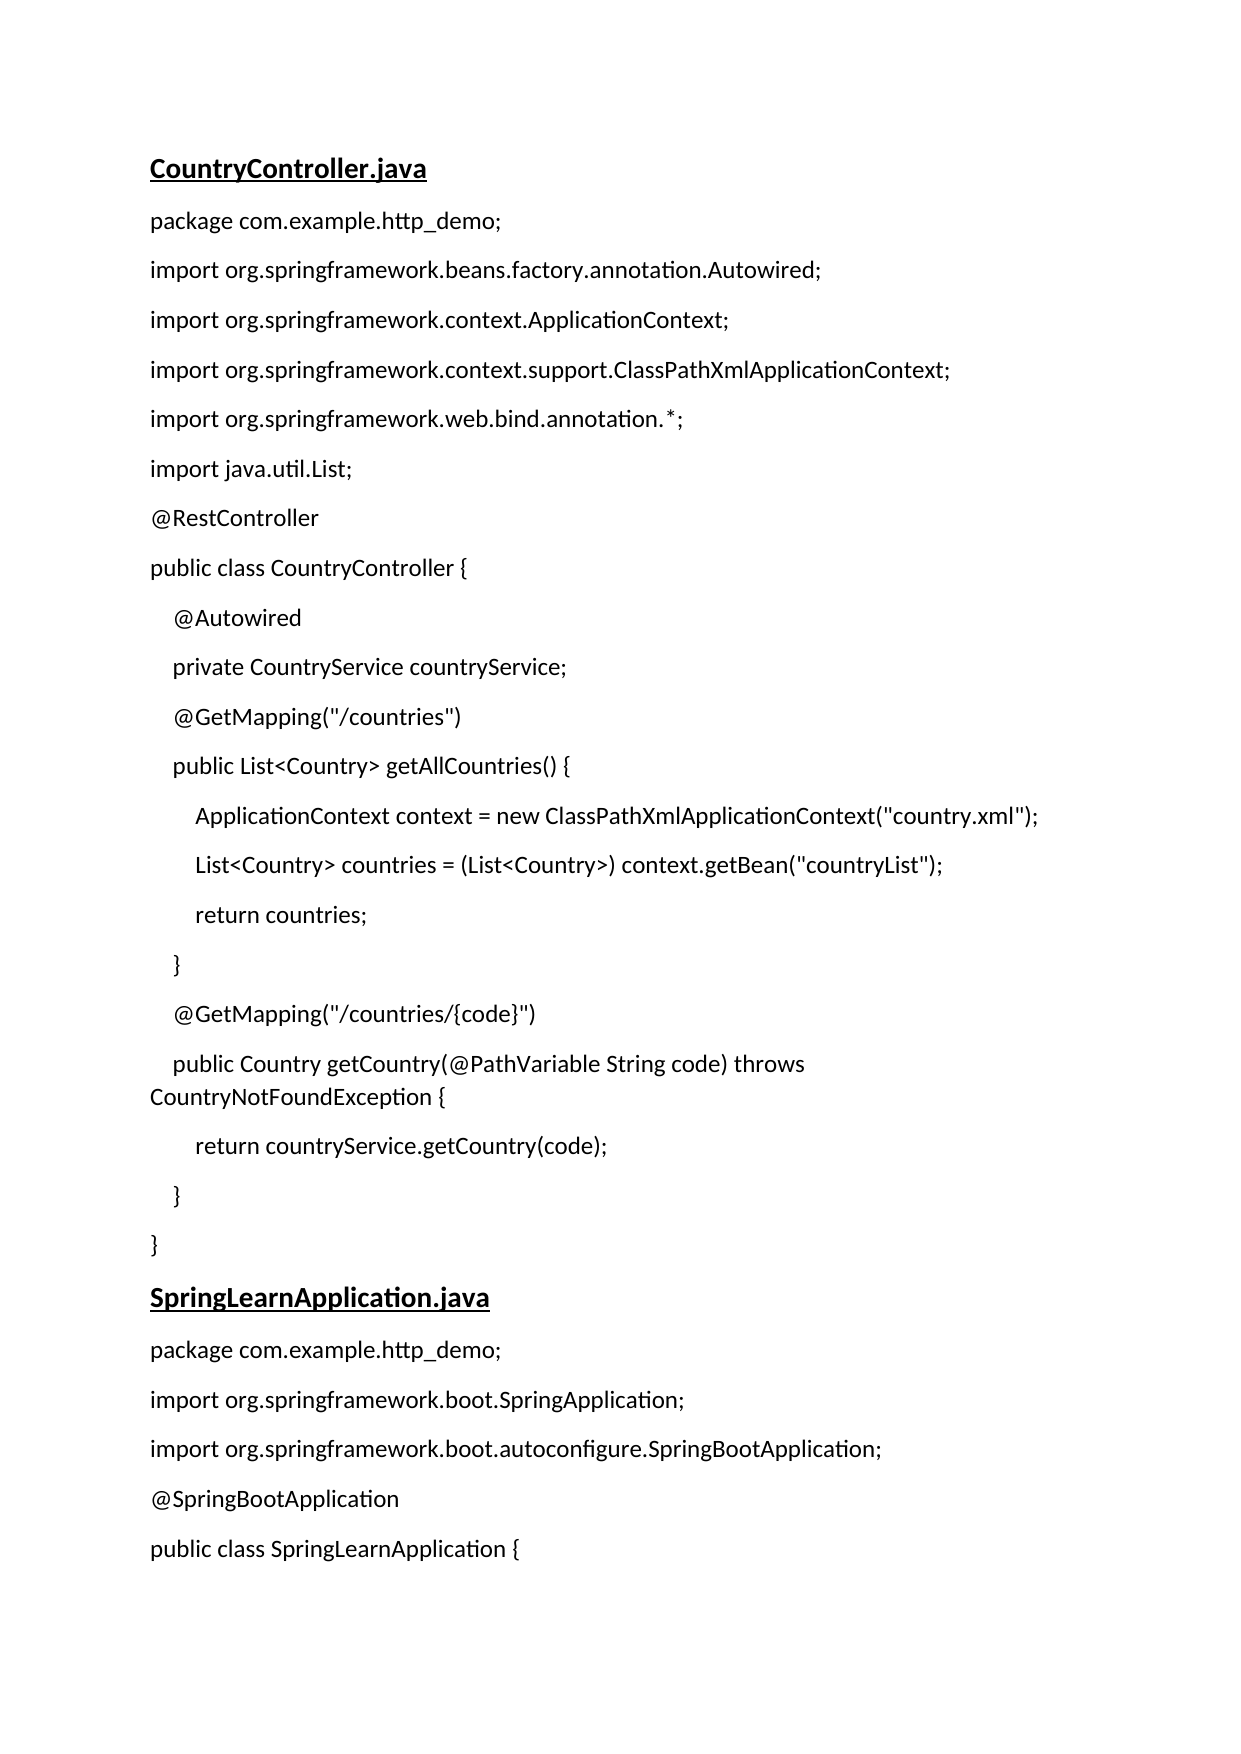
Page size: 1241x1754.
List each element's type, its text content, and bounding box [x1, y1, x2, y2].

text @Autowired [150, 602, 1090, 632]
text public List<Country> getAllCountries() { [150, 751, 1090, 781]
text import org.springframework.context.ApplicationContext; [150, 304, 1090, 335]
text return countryService.getCountry(code); [150, 1131, 1090, 1161]
text @RestController [150, 503, 1090, 533]
text package com.example.http_demo; [150, 205, 1090, 236]
text import org.springframework.context.support.ClassPathXmlApplicationContext; [150, 354, 1090, 384]
text List<Country> countries = (List<Country>) context.getBean("countryList"); [150, 850, 1090, 880]
text return countries; [150, 899, 1090, 930]
text SpringLearnApplication.java [150, 1279, 1090, 1315]
text } [150, 949, 1090, 979]
text import java.util.List; [150, 453, 1090, 483]
text } [150, 1230, 1090, 1260]
text ApplicationContext context = new ClassPathXmlApplicationContext("country.xml"); [150, 800, 1090, 831]
text CountryController.java [150, 150, 1090, 186]
text public class CountryController { [150, 552, 1090, 583]
text import org.springframework.boot.autoconfigure.SpringBootApplication; [150, 1433, 1090, 1464]
text public Country getCountry(@PathVariable String code) throws CountryNotFoundException { [150, 1048, 1090, 1111]
text import org.springframework.boot.SpringApplication; [150, 1384, 1090, 1414]
text @GetMapping("/countries/{code}") [150, 998, 1090, 1029]
text import org.springframework.beans.factory.annotation.Autowired; [150, 255, 1090, 285]
text import org.springframework.web.bind.annotation.*; [150, 403, 1090, 434]
text private CountryService countryService; [150, 651, 1090, 682]
text package com.example.http_demo; [150, 1334, 1090, 1365]
text public class SpringLearnApplication { [150, 1533, 1090, 1563]
text @SpringBootApplication [150, 1483, 1090, 1514]
text @GetMapping("/countries") [150, 701, 1090, 731]
text } [150, 1180, 1090, 1211]
